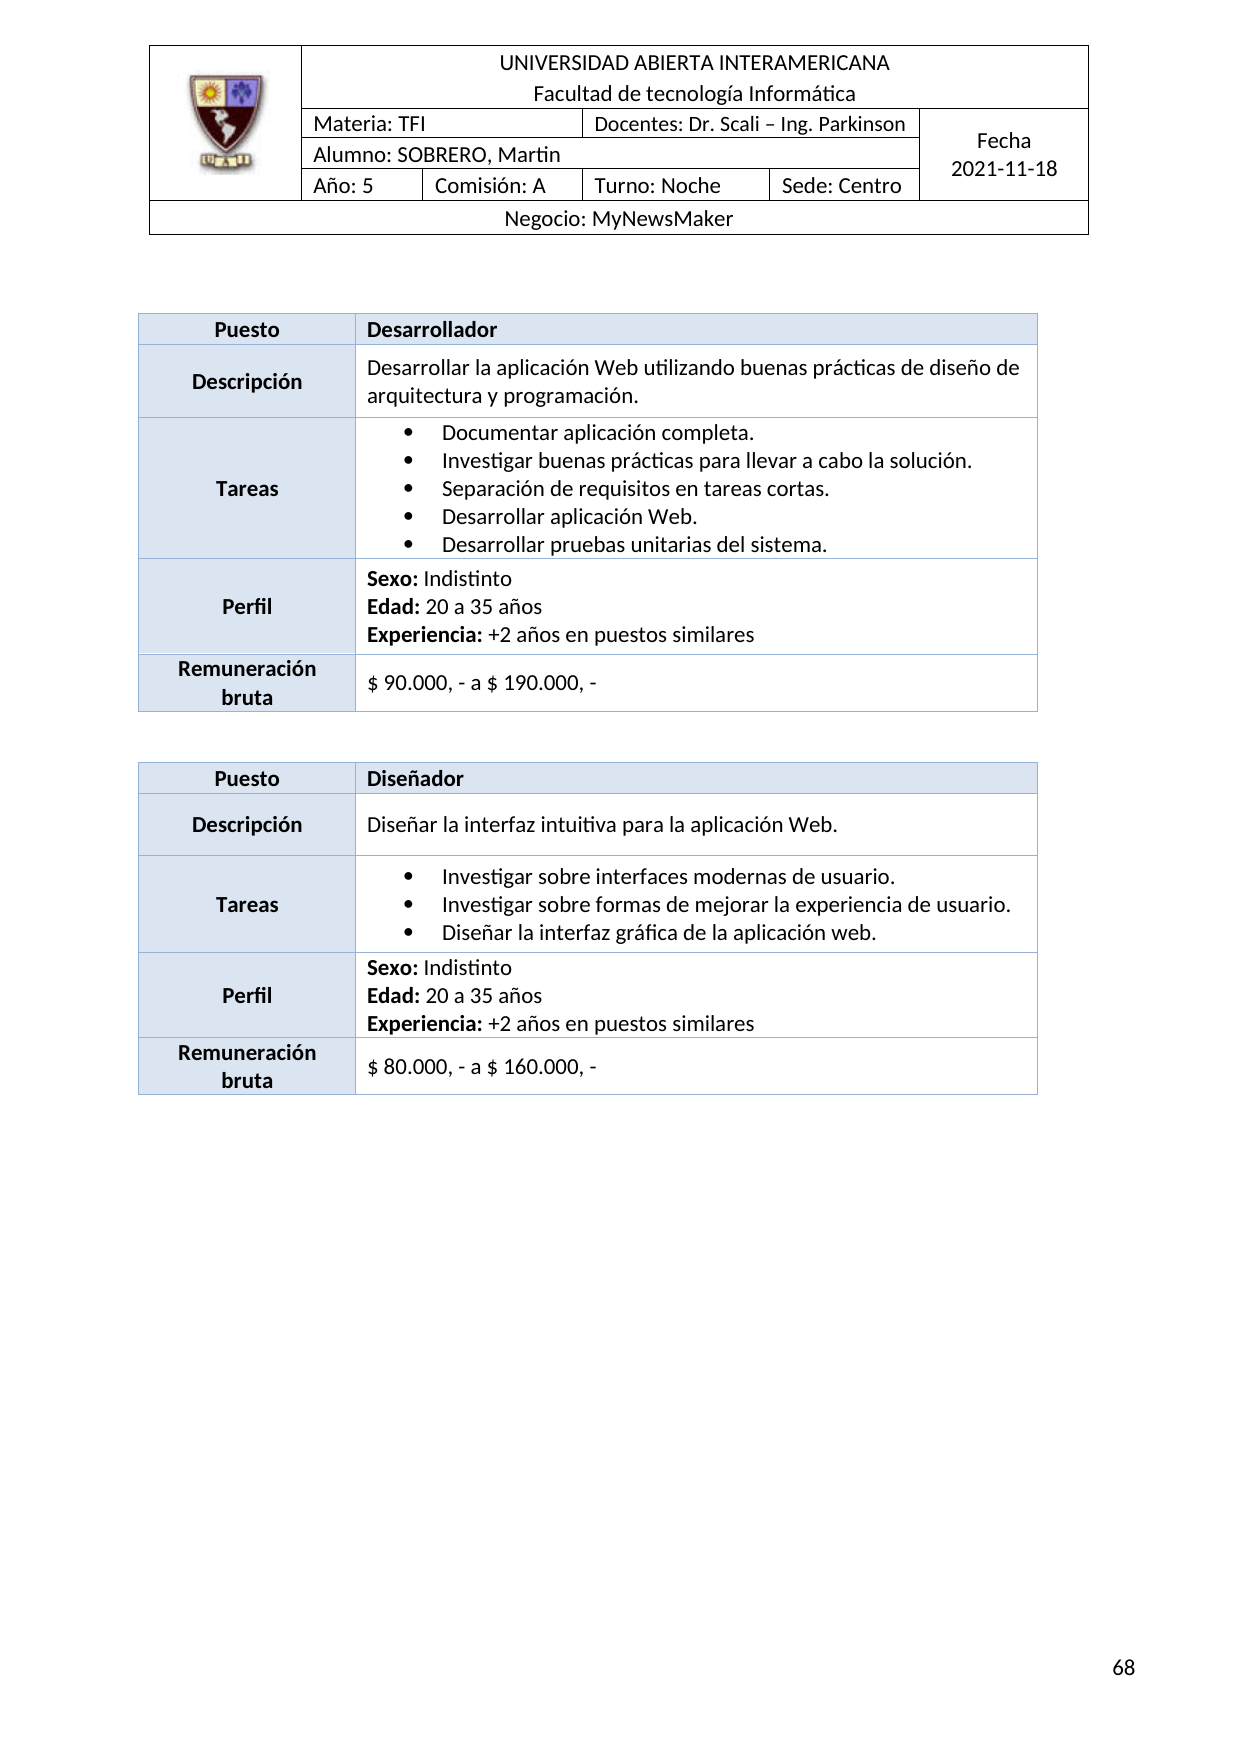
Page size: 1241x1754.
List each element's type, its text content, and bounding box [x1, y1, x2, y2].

table_cell Descripción [139, 794, 355, 855]
table_header Diseñador [356, 763, 1037, 793]
table_cell Remuneración bruta [139, 655, 355, 711]
picture [175, 67, 276, 180]
table_header Puesto [139, 763, 355, 793]
table_cell Descripción [139, 345, 355, 417]
table_cell Tareas [139, 856, 355, 952]
table_cell Sexo: Indistinto Edad: 20 a 35 años Experiencia: +2 años en puestos similares [356, 559, 1037, 653]
table_cell Investigar sobre interfaces modernas de usuario. Investigar sobre formas de mejorar la experiencia de usuario. Diseñar la interfaz gráfica de la aplicación web. [356, 856, 1037, 952]
table_cell Remuneración bruta [139, 1038, 355, 1094]
table_cell Diseñar la interfaz intuitiva para la aplicación Web. [356, 794, 1037, 855]
table_cell Desarrollar la aplicación Web utilizando buenas prácticas de diseño de arquitectura y programación. [356, 345, 1037, 417]
table_cell $ 80.000, - a $ 160.000, - [356, 1038, 1037, 1094]
table_cell Documentar aplicación completa. Investigar buenas prácticas para llevar a cabo la solución. Separación de requisitos en tareas cortas. Desarrollar aplicación Web. Desarrollar pruebas unitarias del sistema. [356, 418, 1037, 558]
table_cell Tareas [139, 418, 355, 558]
table_cell Perfil [139, 953, 355, 1037]
table_cell $ 90.000, - a $ 190.000, - [356, 655, 1037, 711]
table_cell Sexo: Indistinto Edad: 20 a 35 años Experiencia: +2 años en puestos similares [356, 953, 1037, 1037]
table_header Puesto [139, 314, 355, 344]
table_header Desarrollador [356, 314, 1037, 344]
table_cell Perfil [139, 559, 355, 653]
